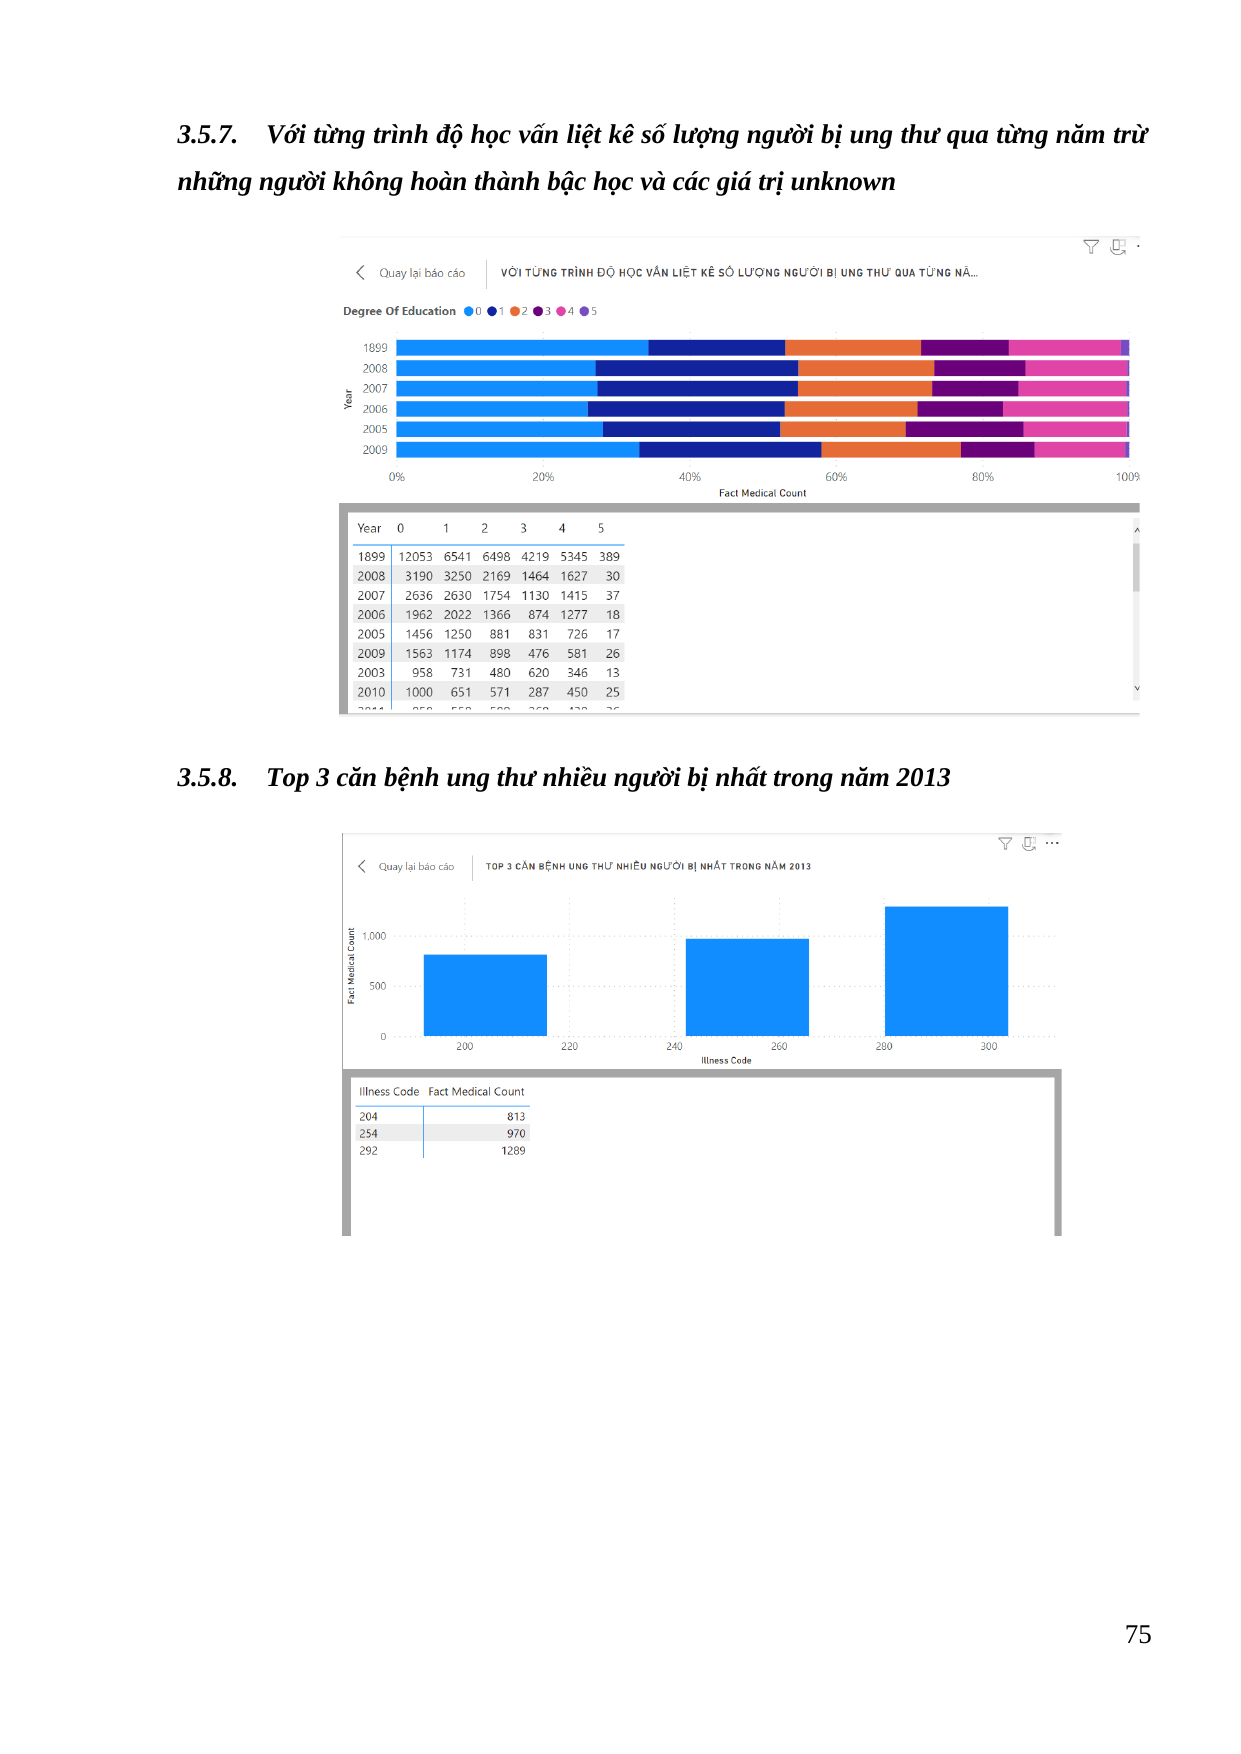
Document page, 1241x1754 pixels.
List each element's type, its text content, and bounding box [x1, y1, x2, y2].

subtitle Top 3 căn bệnh ung thư nhiều người bị nhất trong năm 2013 [177, 762, 1152, 793]
picture [342, 833, 1062, 1236]
picture [339, 236, 1140, 717]
subtitle Với từng trình độ học vấn liệt kê số lượng người bị ung thư qua từng năm trừ những người không hoàn thành bậc học và các giá trị unknown [177, 118, 1152, 196]
